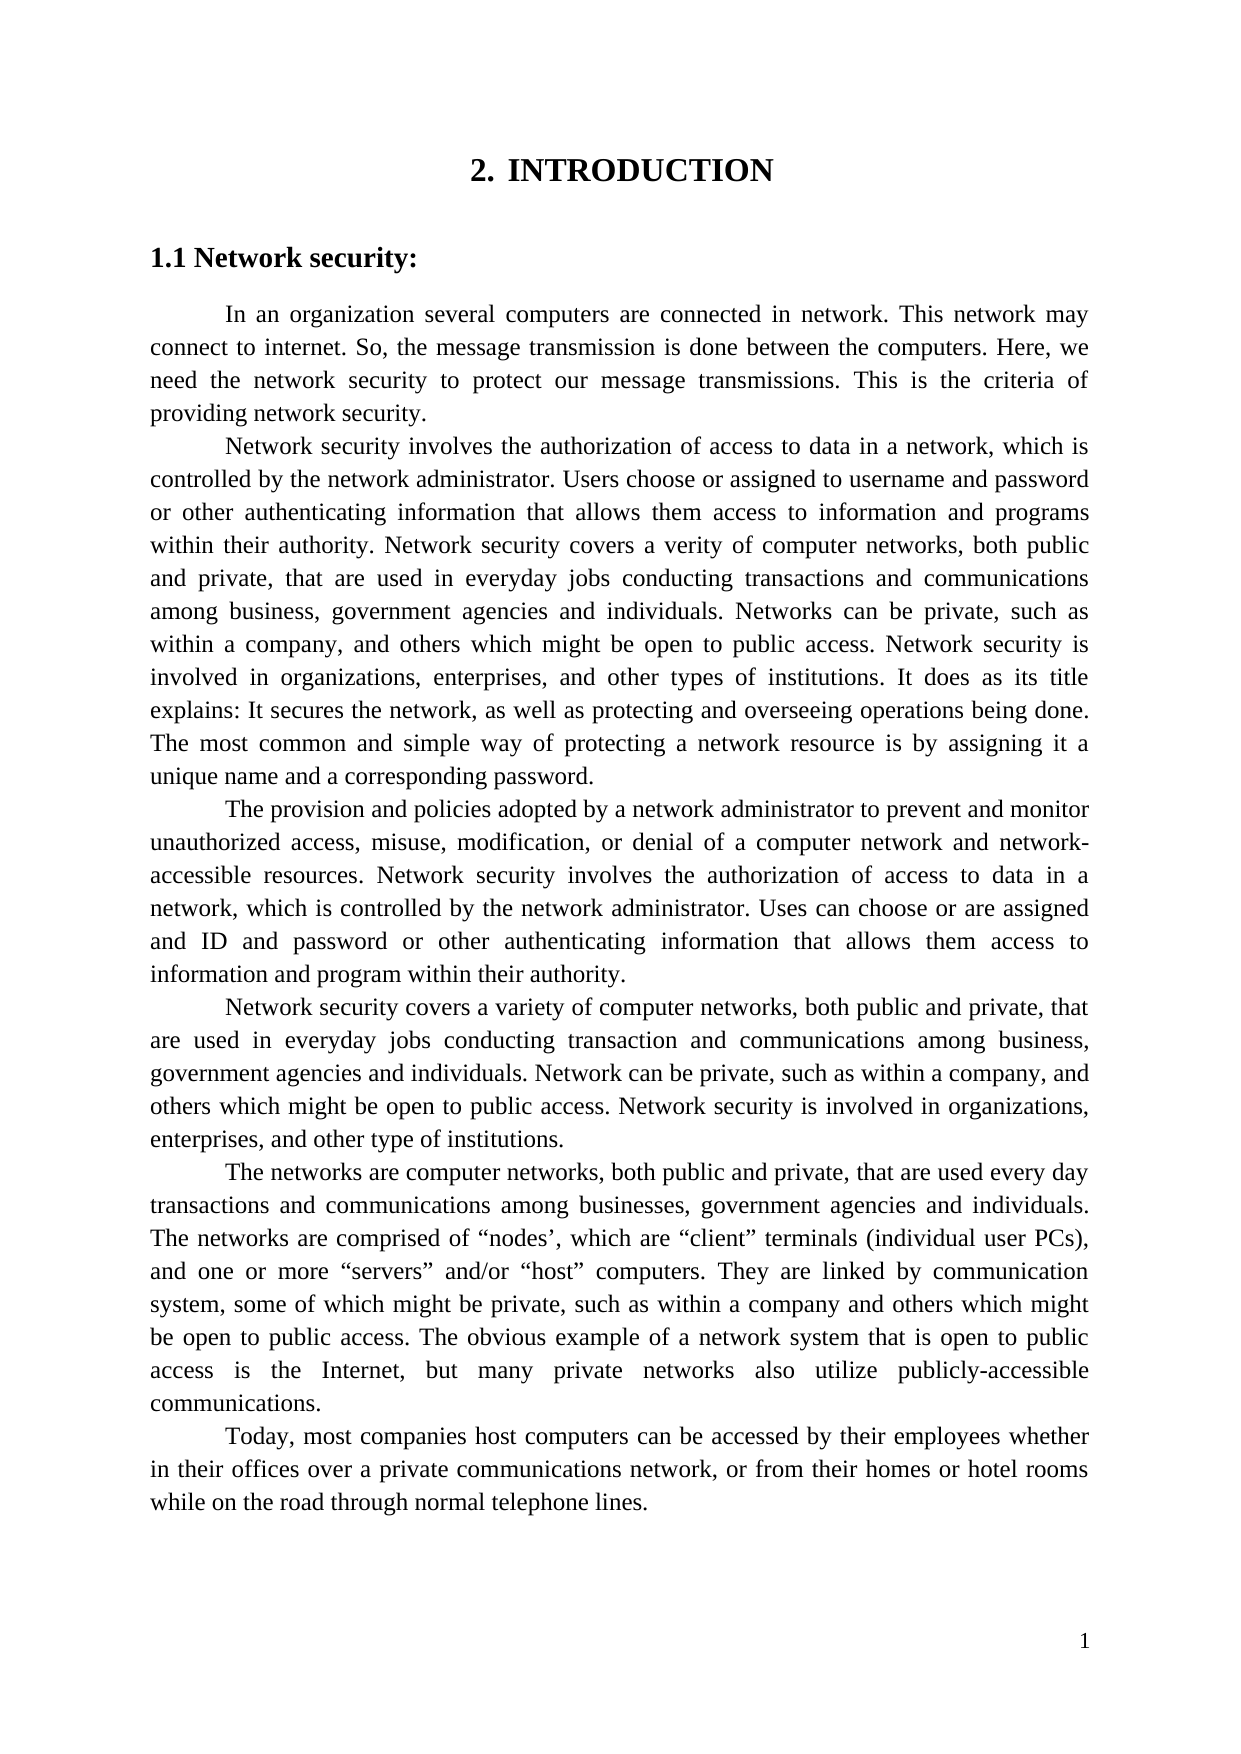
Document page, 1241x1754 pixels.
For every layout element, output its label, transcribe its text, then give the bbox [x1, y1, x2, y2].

text Network security covers a variety of computer networks, both public and private, that are used in everyday jobs conducting transaction and communications among business, government agencies and individuals. Network can be private, such as within a company, and others which might be open to public access. Network security is involved in organizations, enterprises, and other type of institutions. [150, 992, 1090, 1153]
text The provision and policies adopted by a network administrator to prevent and monitor unauthorized access, misuse, modification, or denial of a computer network and network-accessible resources. Network security involves the authorization of access to data in a network, which is controlled by the network administrator. Uses can choose or are assigned and ID and password or other authenticating information that allows them access to information and program within their authority. [150, 794, 1090, 988]
text In an organization several computers are connected in network. This network may connect to internet. So, the message transmission is done between the computers. Here, we need the network security to protect our message transmissions. This is the criteria of providing network security. [150, 299, 1090, 427]
subtitle 1.1 Network security: [150, 240, 1090, 274]
text Network security involves the authorization of access to data in a network, which is controlled by the network administrator. Users choose or assigned to username and password or other authenticating information that allows them access to information and programs within their authority. Network security covers a verity of computer networks, both public and private, that are used in everyday jobs conducting transactions and communications among business, government agencies and individuals. Networks can be private, such as within a company, and others which might be open to public access. Network security is involved in organizations, enterprises, and other types of institutions. It does as its title explains: It secures the network, as well as protecting and overseeing operations being done. The most common and simple way of protecting a network resource is by assigning it a unique name and a corresponding password. [150, 431, 1090, 790]
text The networks are computer networks, both public and private, that are used every day transactions and communications among businesses, government agencies and individuals. The networks are comprised of “nodes’, which are “client” terminals (individual user PCs), and one or more “servers” and/or “host” computers. They are linked by communication system, some of which might be private, such as within a company and others which might be open to public access. The obvious example of a network system that is open to public access is the Internet, but many private networks also utilize publicly-accessible communications. [150, 1157, 1090, 1417]
text Today, most companies host computers can be accessed by their employees whether in their offices over a private communications network, or from their homes or hotel rooms while on the road through normal telephone lines. [150, 1421, 1090, 1516]
list INTRODUCTION [156, 150, 1087, 188]
